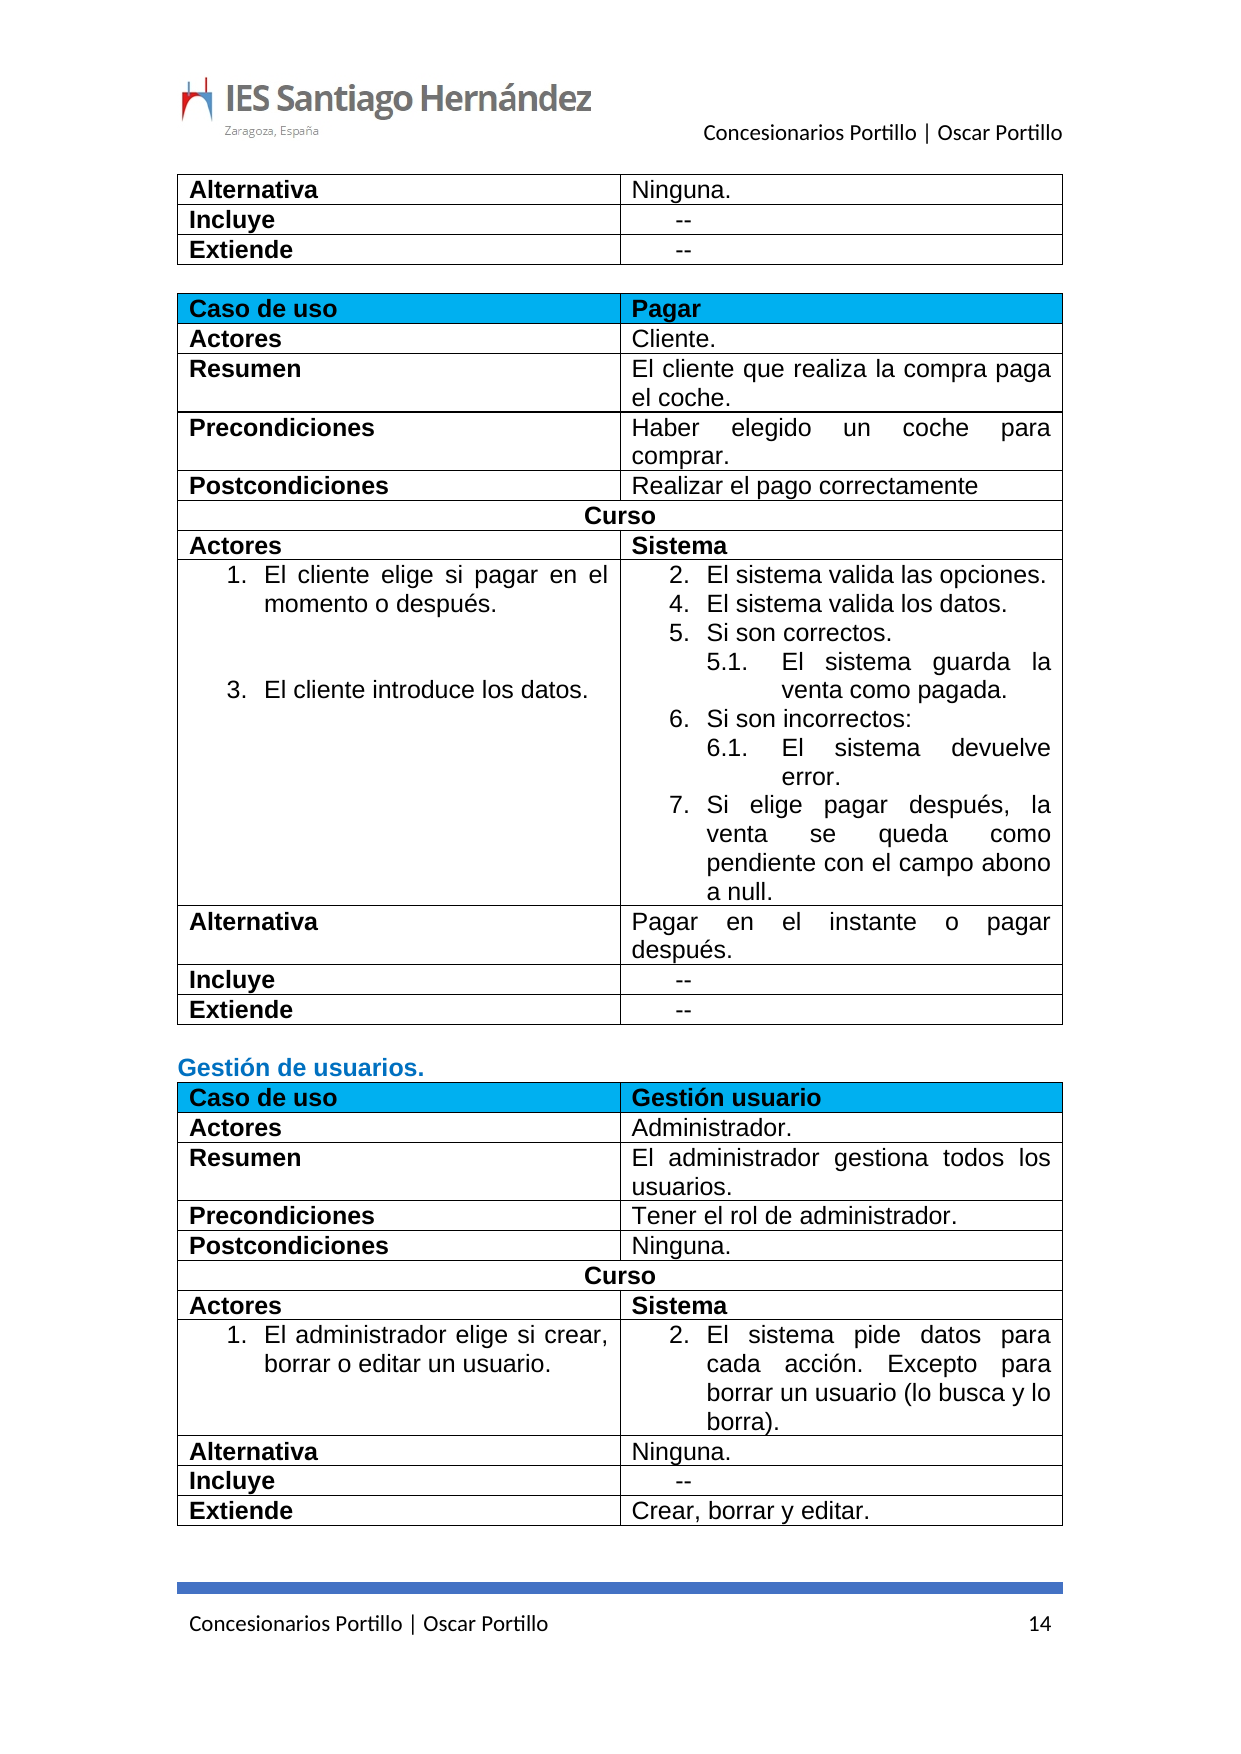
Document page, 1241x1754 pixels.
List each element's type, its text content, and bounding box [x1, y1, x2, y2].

table_header Caso de uso [178, 294, 620, 323]
table_cell Ninguna. [621, 1231, 1062, 1260]
table_cell El sistema pide datos para cada acción. Excepto para borrar un usuario (lo busca y lo borra). [621, 1320, 1062, 1435]
table_cell Incluye [178, 205, 620, 234]
table_cell El administrador elige si crear, borrar o editar un usuario. [178, 1320, 620, 1435]
table_cell Precondiciones [178, 413, 620, 470]
table_cell El cliente elige si pagar en el momento o después. El cliente introduce los datos. [178, 560, 620, 905]
table_cell Incluye [178, 1466, 620, 1495]
table_cell Actores [178, 324, 620, 353]
table_cell Cliente. [621, 324, 1062, 353]
table_cell El administrador gestiona todos los usuarios. [621, 1143, 1062, 1200]
table_cell Actores [178, 531, 620, 559]
table_header Gestión usuario [621, 1083, 1062, 1112]
table_cell Sistema [621, 1291, 1062, 1319]
table_cell Resumen [178, 354, 620, 411]
table_cell Alternativa [178, 1436, 620, 1465]
table_cell Alternativa [178, 175, 620, 204]
table_cell El cliente que realiza la compra paga el coche. [621, 354, 1062, 411]
table_cell -- [621, 205, 1062, 234]
table_cell Actores [178, 1113, 620, 1142]
table_cell Incluye [178, 965, 620, 994]
table_cell Postcondiciones [178, 1231, 620, 1260]
table_cell El sistema valida las opciones. El sistema valida los datos. Si son correctos. El sistema guarda la venta como pagada. Si son incorrectos: El sistema devuelve error. Si elige pagar después, la venta se queda como pendiente con el campo abono a null. [621, 560, 1062, 905]
table_cell -- [621, 965, 1062, 994]
table_cell Sistema [621, 531, 1062, 559]
table_cell Crear, borrar y editar. [621, 1496, 1062, 1525]
table_cell Resumen [178, 1143, 620, 1200]
table_cell -- [621, 995, 1062, 1023]
table_cell -- [621, 235, 1062, 263]
table_cell Actores [178, 1291, 620, 1319]
table_cell Extiende [178, 235, 620, 263]
table_cell Postcondiciones [178, 471, 620, 500]
table_cell Extiende [178, 1496, 620, 1525]
table_cell Pagar en el instante o pagar después. [621, 906, 1062, 964]
table_cell -- [621, 1466, 1062, 1495]
table_cell Ninguna. [621, 175, 1062, 204]
table_cell Curso [178, 501, 1062, 529]
table_cell Tener el rol de administrador. [621, 1201, 1062, 1230]
table_cell Ninguna. [621, 1436, 1062, 1465]
table_cell Curso [178, 1261, 1062, 1289]
table_header Caso de uso [178, 1083, 620, 1112]
table_cell Precondiciones [178, 1201, 620, 1230]
table_cell Realizar el pago correctamente [621, 471, 1062, 500]
table_cell Alternativa [178, 906, 620, 964]
picture [177, 73, 605, 141]
table_cell Haber elegido un coche para comprar. [621, 413, 1062, 470]
table_header Pagar [621, 294, 1062, 323]
text Gestión de usuarios. [177, 1053, 1063, 1082]
table_cell Administrador. [621, 1113, 1062, 1142]
table_cell Extiende [178, 995, 620, 1023]
